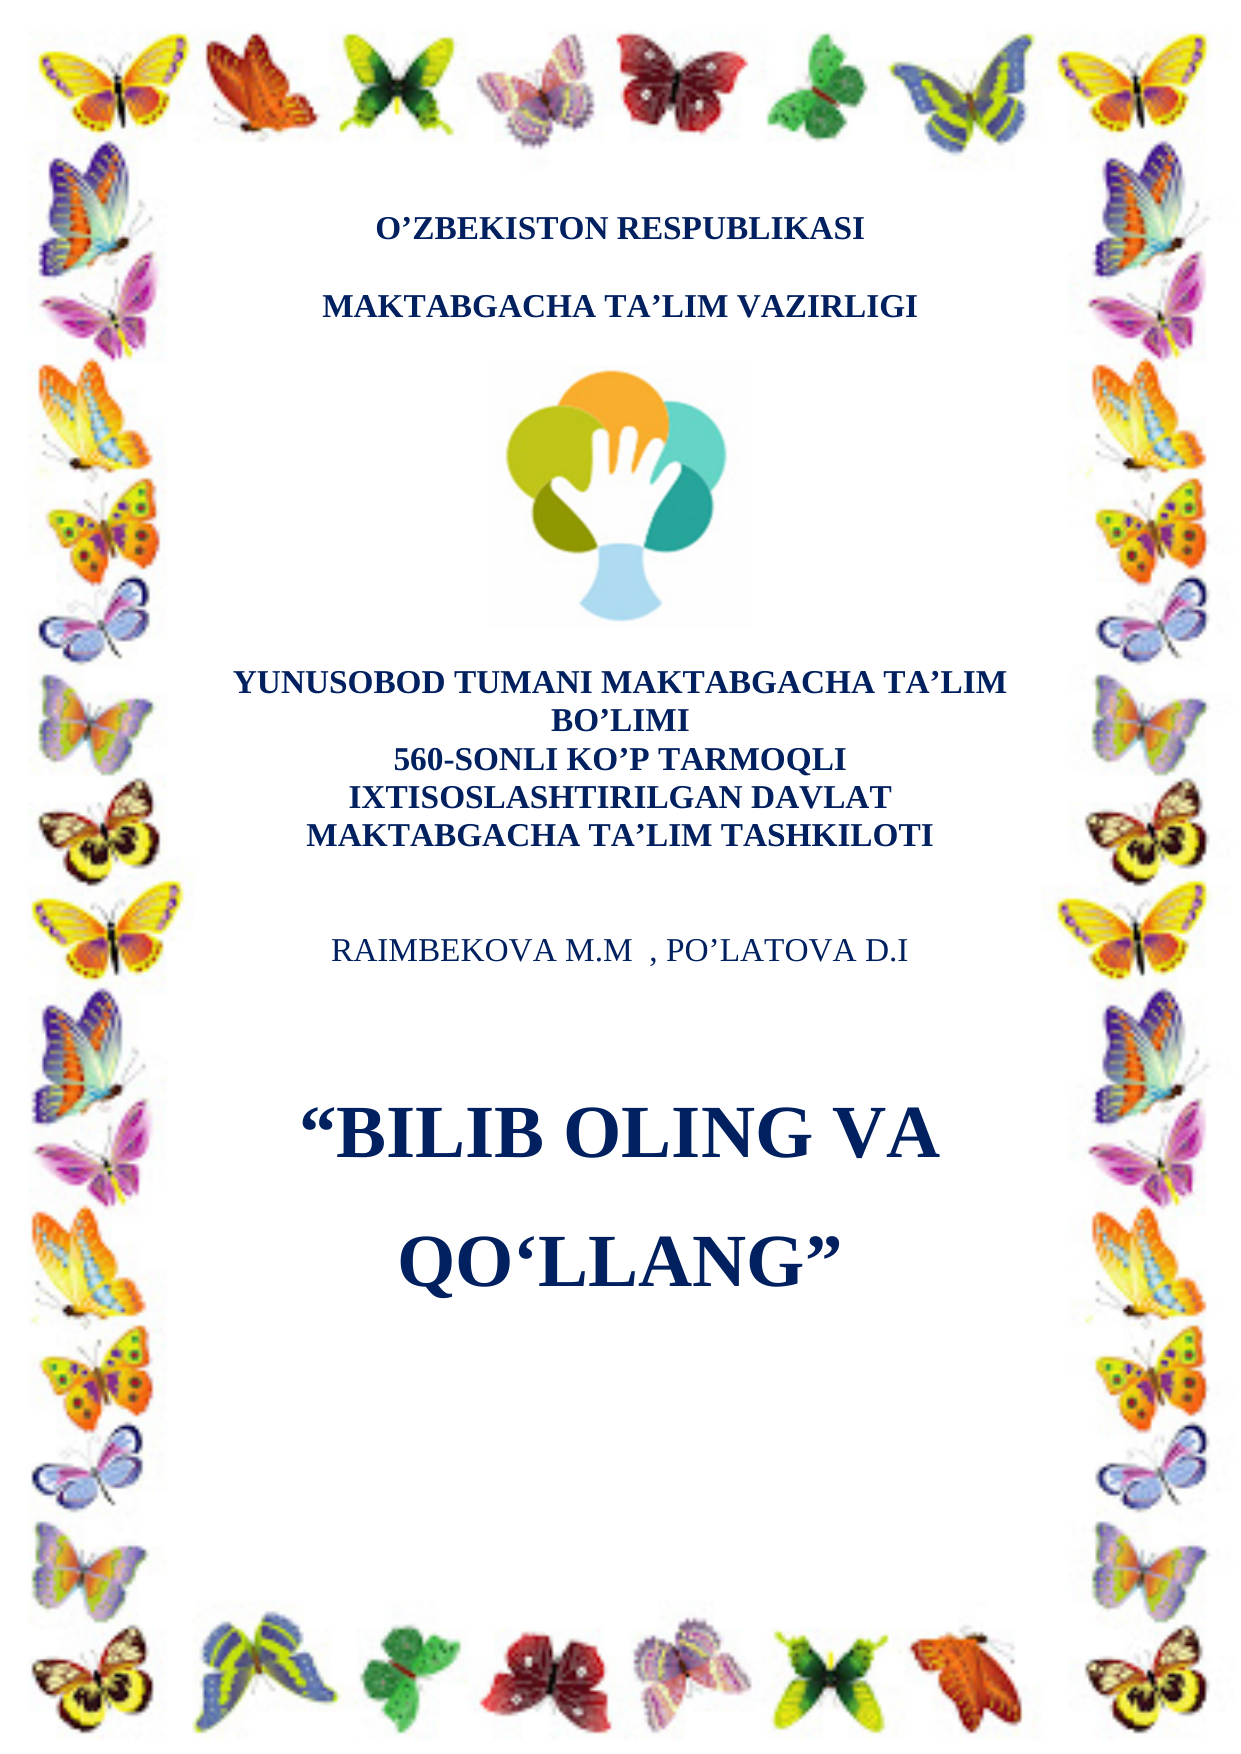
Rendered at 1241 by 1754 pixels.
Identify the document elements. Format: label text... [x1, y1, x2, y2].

picture [3, 5, 1241, 1754]
text MAKTABGACHA TA’LIM VAZIRLIGI [177, 287, 1063, 325]
text RAIMBEKOVA M.M , PO’LATOVA D.I [177, 931, 1062, 969]
text 560-SONLI KO’P TARMOQLI [177, 739, 1063, 777]
text IXTISOSLASHTIRILGAN DAVLAT [177, 777, 1063, 816]
text MAKTABGACHA TA’LIM TASHKILOTI [177, 816, 1063, 854]
text O’ZBEKISTON RESPUBLIKASI [177, 208, 1063, 247]
text “BILIB OLING VA QOʻLLANG” [177, 1087, 1062, 1303]
text YuNUSOBOD TUMANI MAKTABGACHA TA’LIM BO’LIMI [177, 662, 1063, 739]
